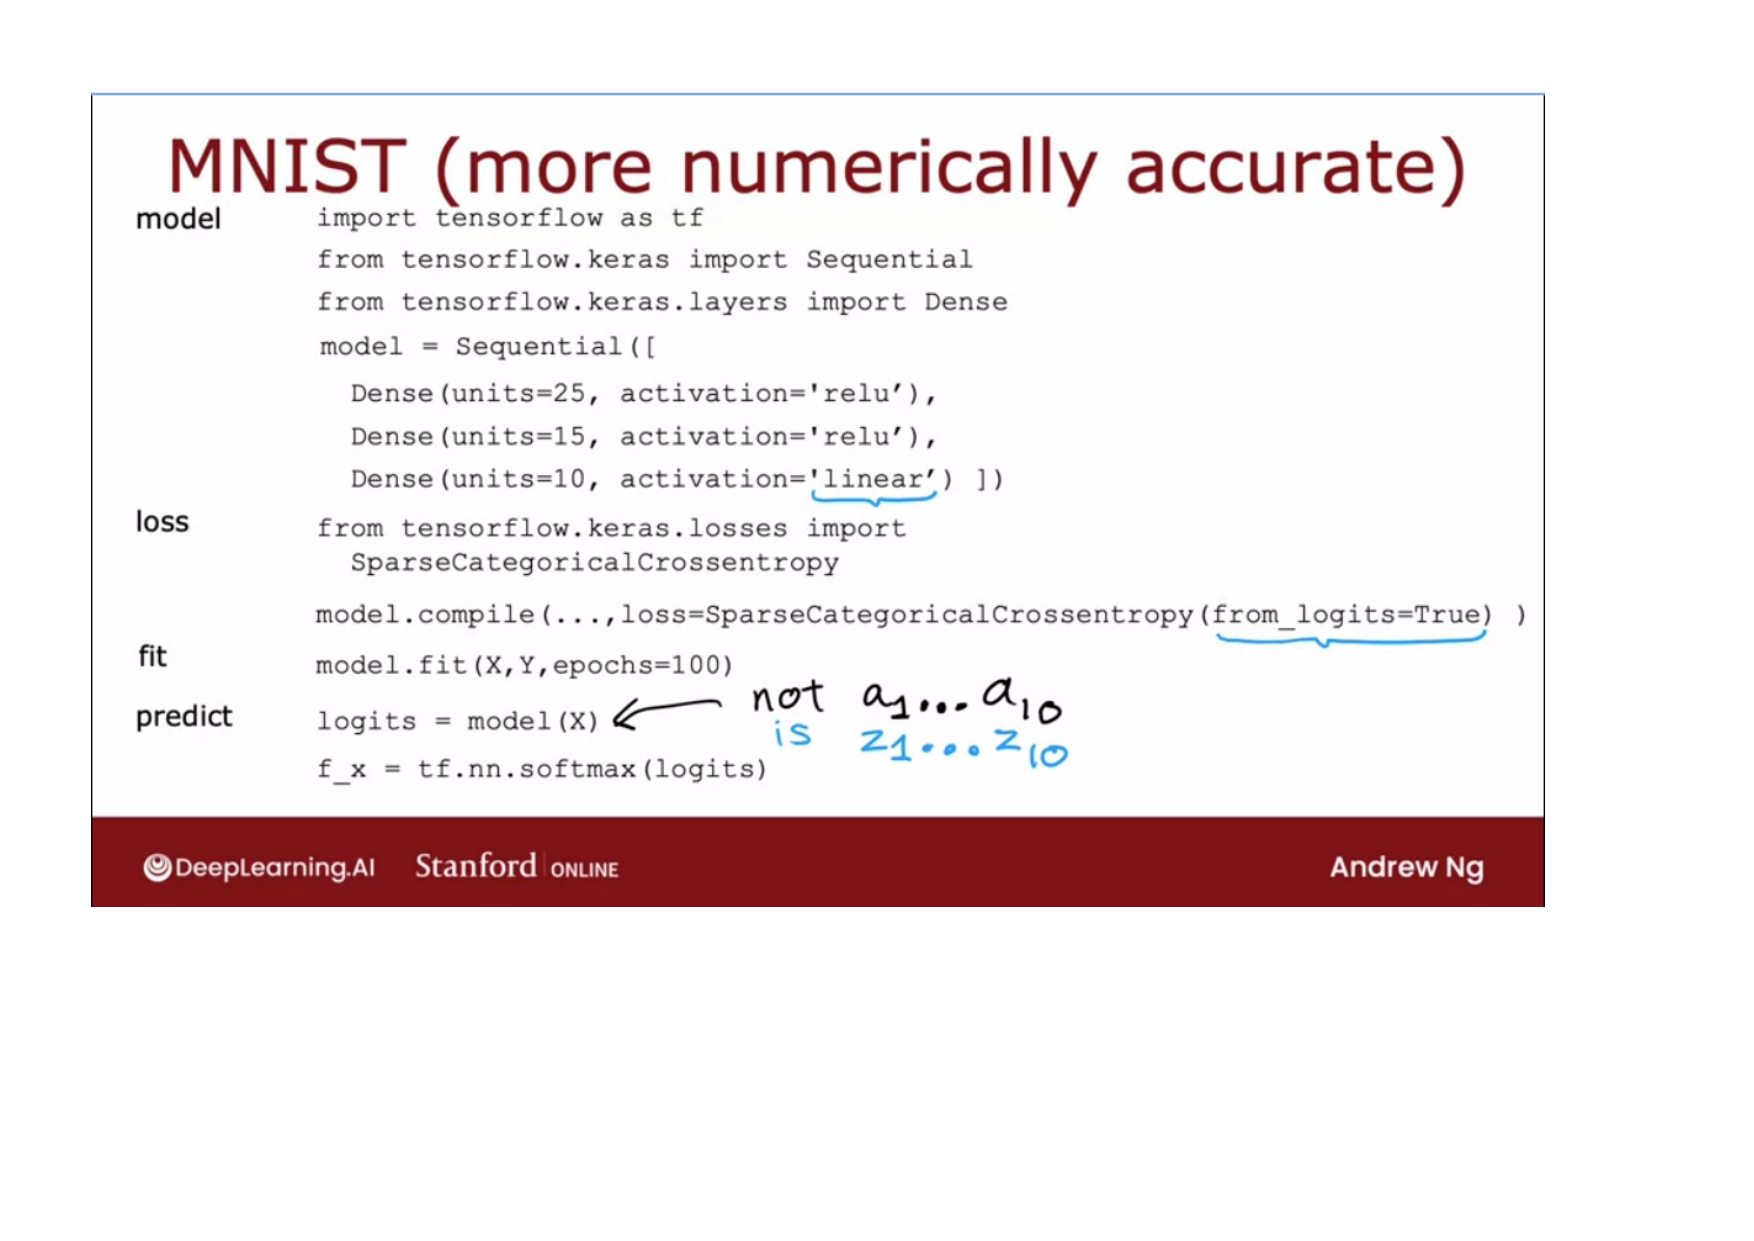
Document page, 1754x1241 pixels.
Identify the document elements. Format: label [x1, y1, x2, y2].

picture [91, 88, 1545, 907]
